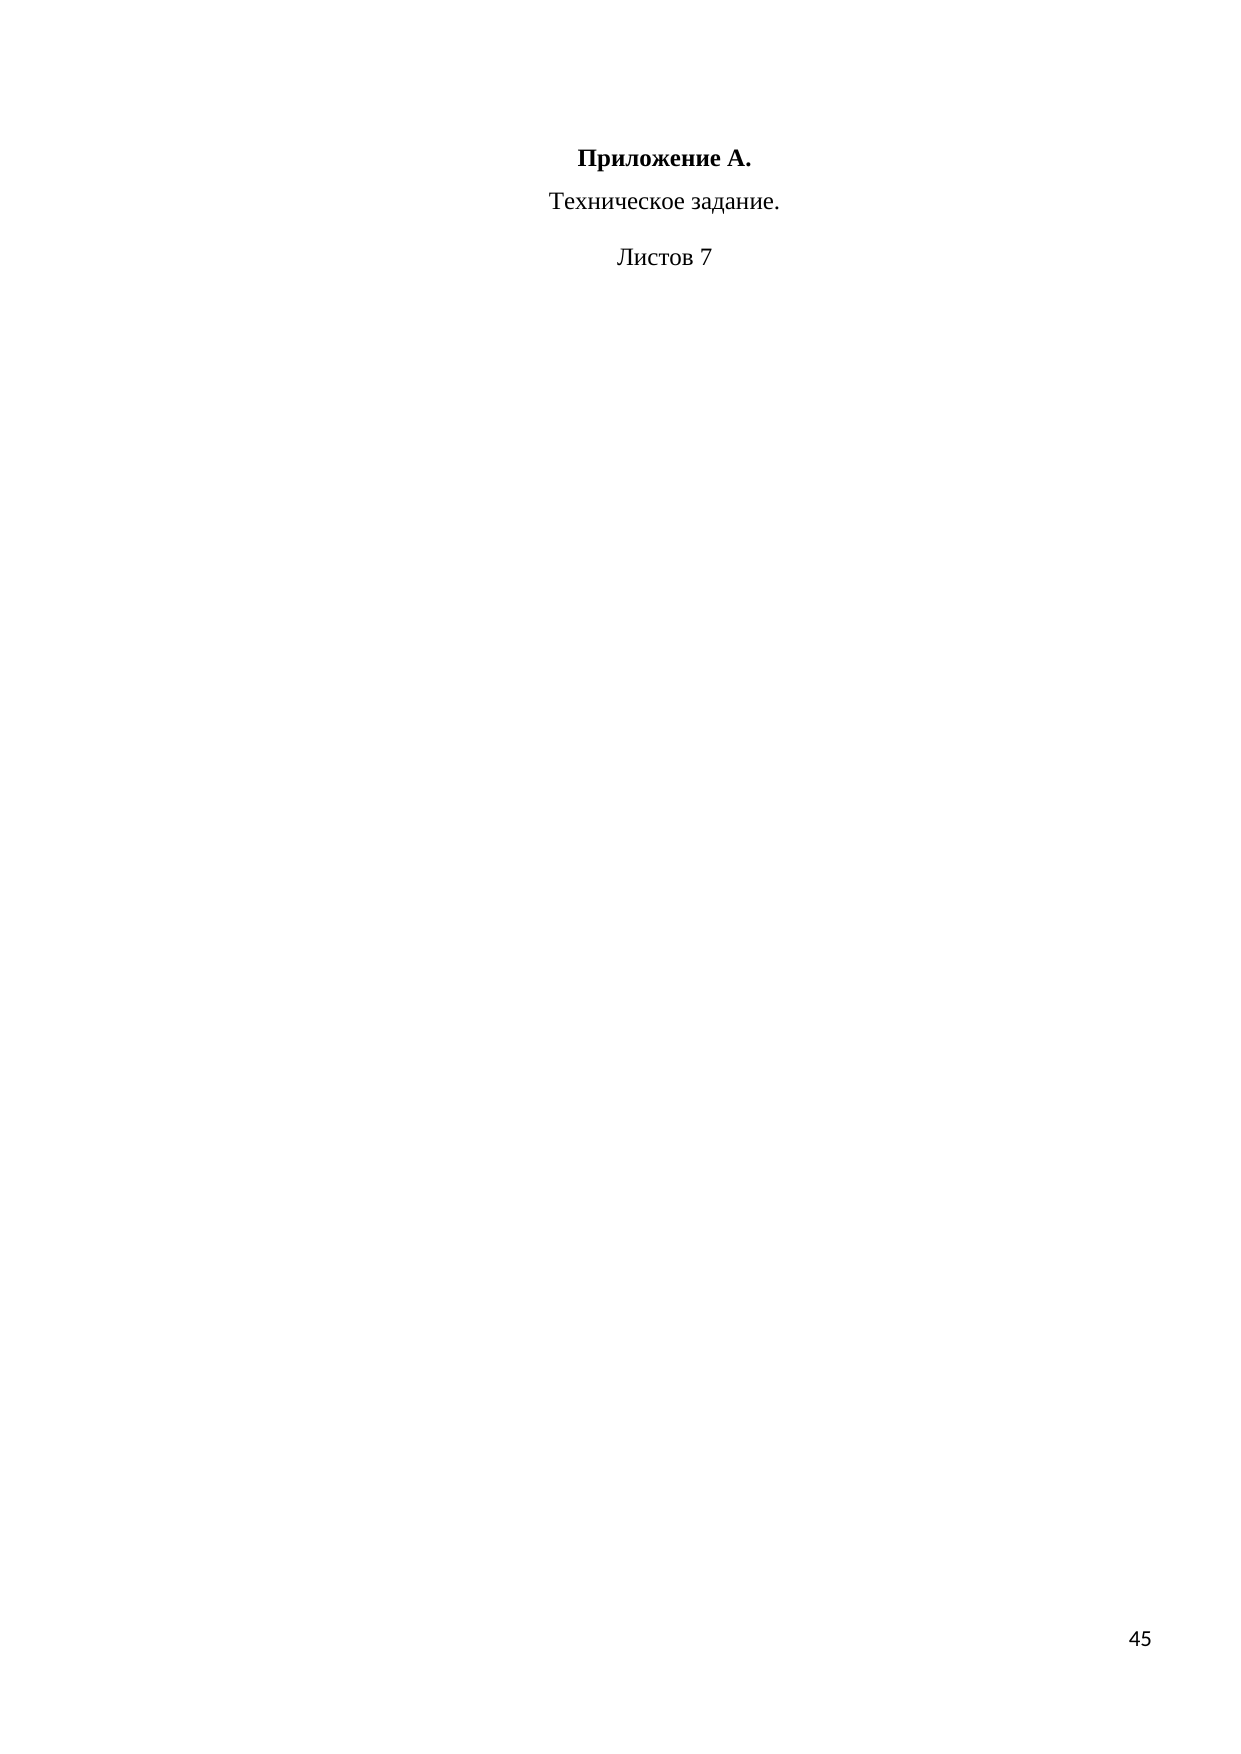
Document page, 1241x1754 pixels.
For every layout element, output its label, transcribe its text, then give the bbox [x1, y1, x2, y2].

text Листов 7 [177, 242, 1152, 271]
text Техническое задание. [177, 186, 1152, 215]
subtitle Приложение А. [177, 143, 1152, 172]
